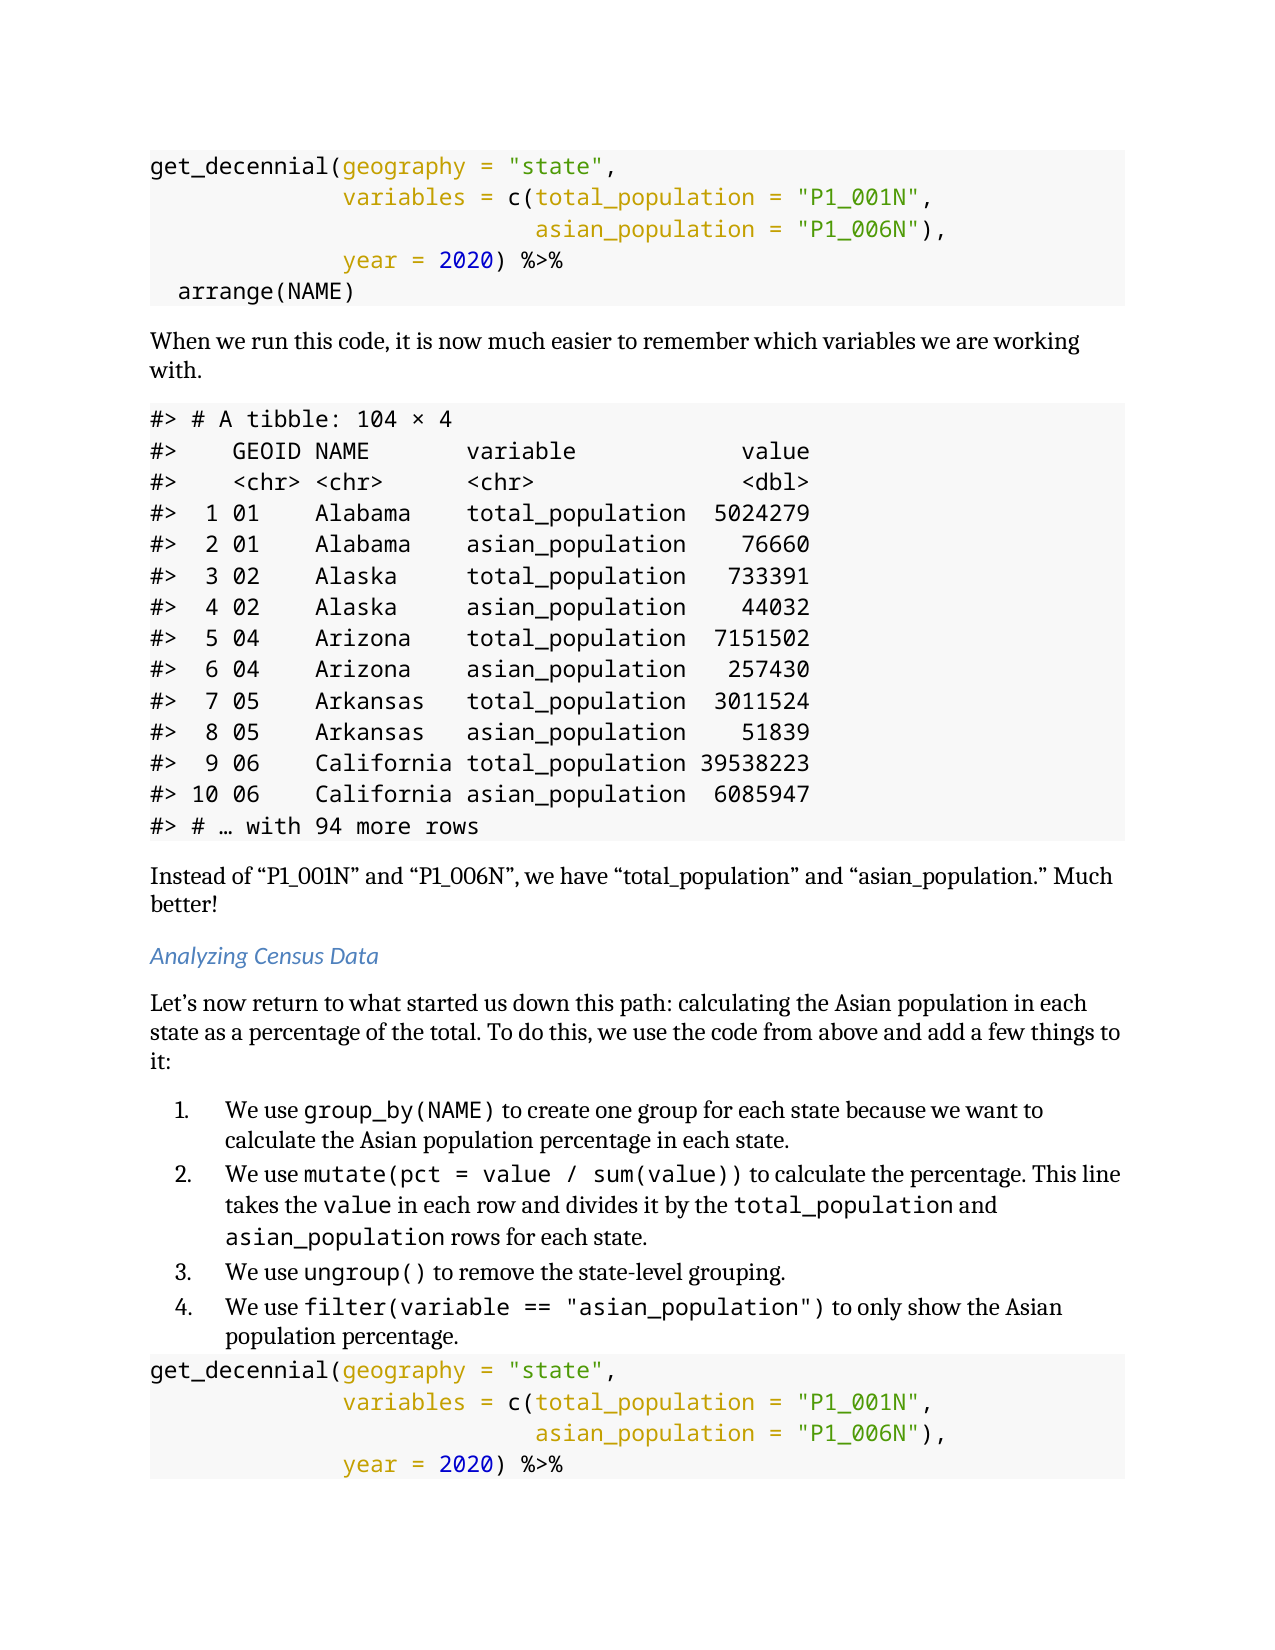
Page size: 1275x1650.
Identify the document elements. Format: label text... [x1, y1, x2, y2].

text Let’s now return to what started us down this path: calculating the Asian population in each state as a percentage of the total. To do this, we use the code from above and add a few things to it: [150, 989, 1125, 1076]
list We use group_by(NAME) to create one group for each state because we want to calculate the Asian population percentage in each state. [175, 1094, 1125, 1154]
list We use mutate(pct = value / sum(value)) to calculate the percentage. This line takes the value in each row and divides it by the total_population and asian_population rows for each state. [175, 1158, 1125, 1252]
text When we run this code, it is now much easier to remember which variables we are working with. [150, 327, 1125, 384]
subtitle Analyzing Census Data [150, 940, 1125, 971]
text Instead of “P1_001N” and “P1_006N”, we have “total_population” and “asian_population.” Much better! [150, 862, 1125, 919]
list We use filter(variable == "asian_population") to only show the Asian population percentage. [175, 1291, 1125, 1351]
text #> # A tibble: 104 × 4 #> GEOID NAME variable value #> <chr> <chr> <chr> <dbl> #> 1 01 Alabama total_population 5024279 #> 2 01 Alabama asian_population 76660 #> 3 02 Alaska total_population 733391 #> 4 02 Alaska asian_population 44032 #> 5 04 Arizona total_population 7151502 #> 6 04 Arizona asian_population 257430 #> 7 05 Arkansas total_population 3011524 #> 8 05 Arkansas asian_population 51839 #> 9 06 California total_population 39538223 #> 10 06 California asian_population 6085947 #> # … with 94 more rows [150, 403, 1125, 841]
text get_decennial(geography = "state", variables = c(total_population = "P1_001N", asian_population = "P1_006N"), year = 2020) %>% arrange(NAME) [150, 150, 1125, 306]
list We use ungroup() to remove the state-level grouping. [175, 1256, 1125, 1287]
